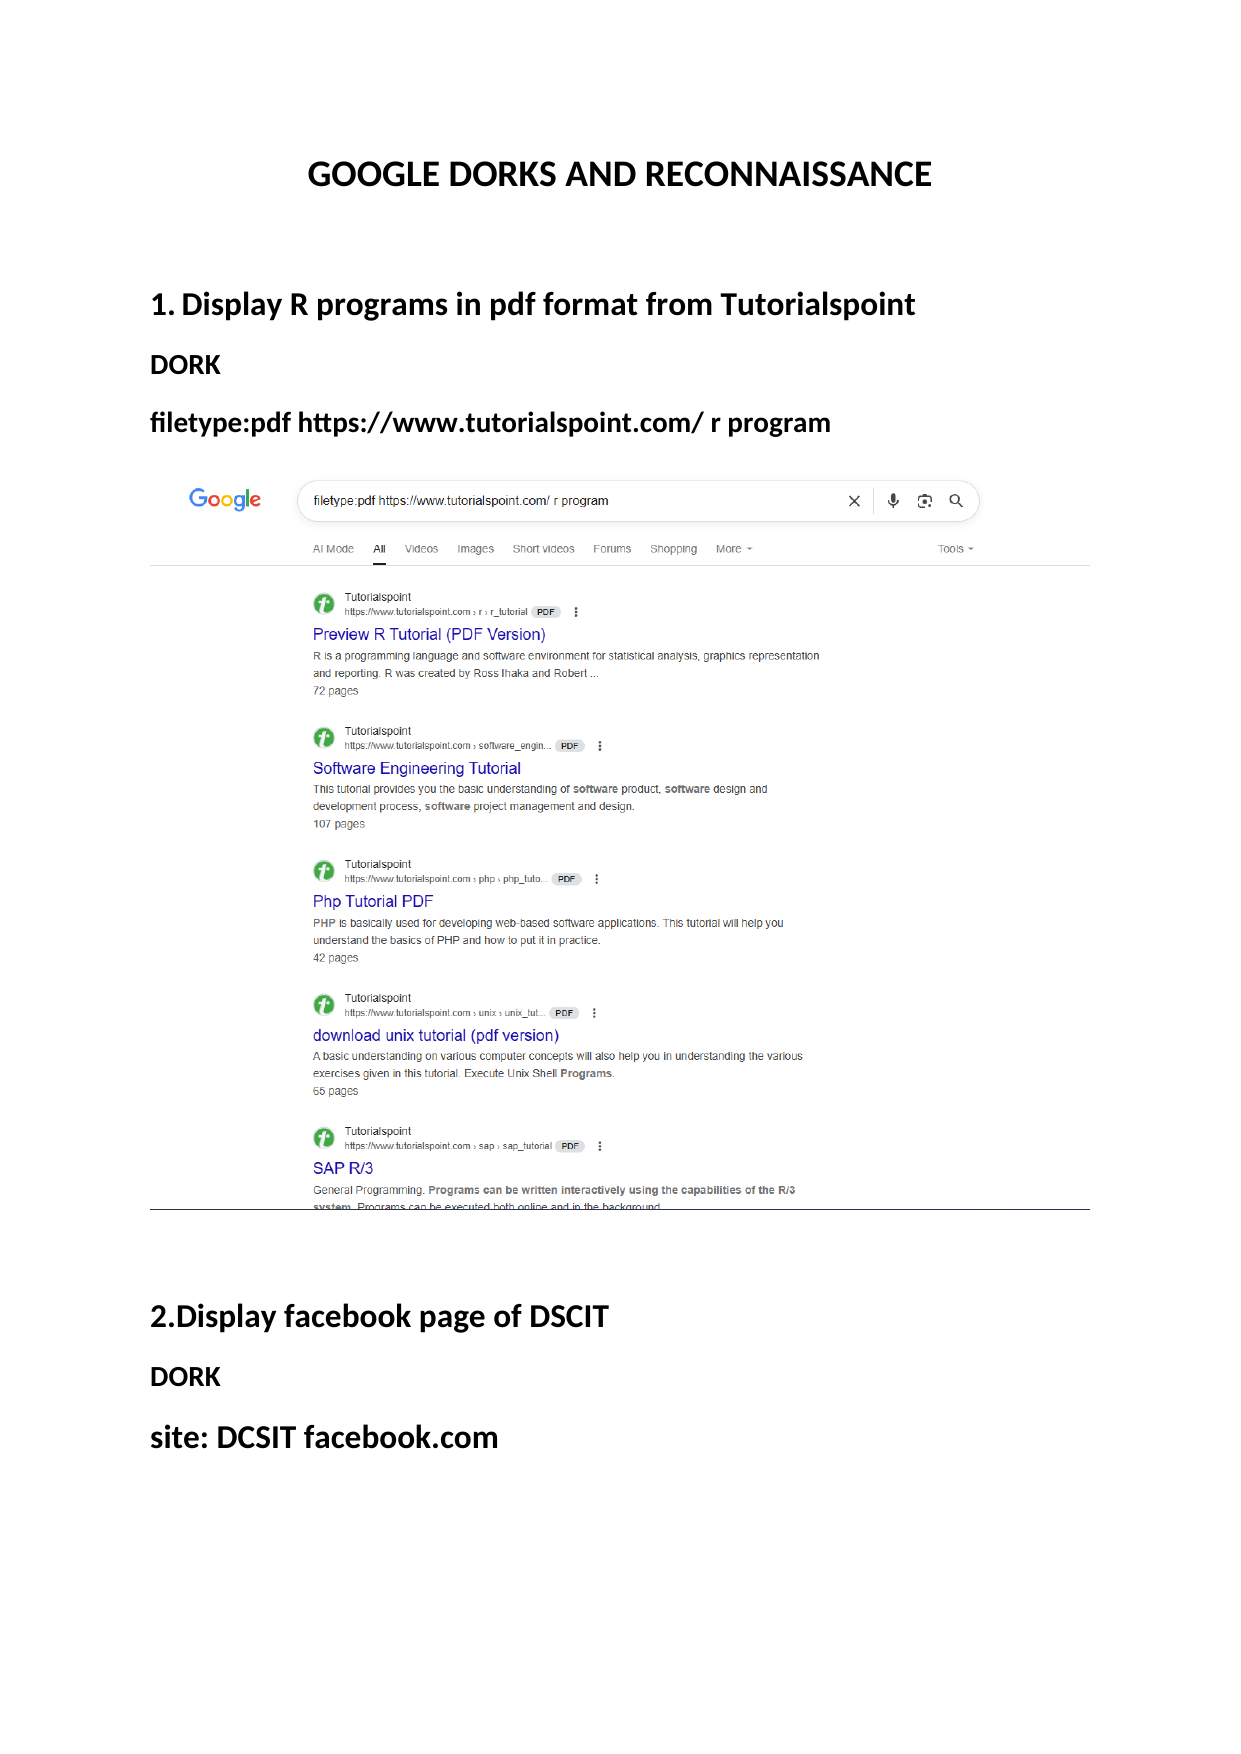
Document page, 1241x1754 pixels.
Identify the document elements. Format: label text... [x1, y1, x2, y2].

text GOOGLE DORKS AND RECONNAISSANCE [150, 150, 1090, 196]
text 2.Display facebook page of DSCIT [150, 1294, 1090, 1335]
text DORK [150, 346, 1090, 382]
text 1. Display R programs in pdf format from Tutorialspoint [150, 283, 1090, 323]
text DORK [150, 1358, 1090, 1394]
text filetype:pdf https://www.tutorialspoint.com/ r program [150, 404, 1090, 439]
picture [150, 461, 1091, 1210]
text site: DCSIT facebook.com [150, 1416, 1090, 1456]
